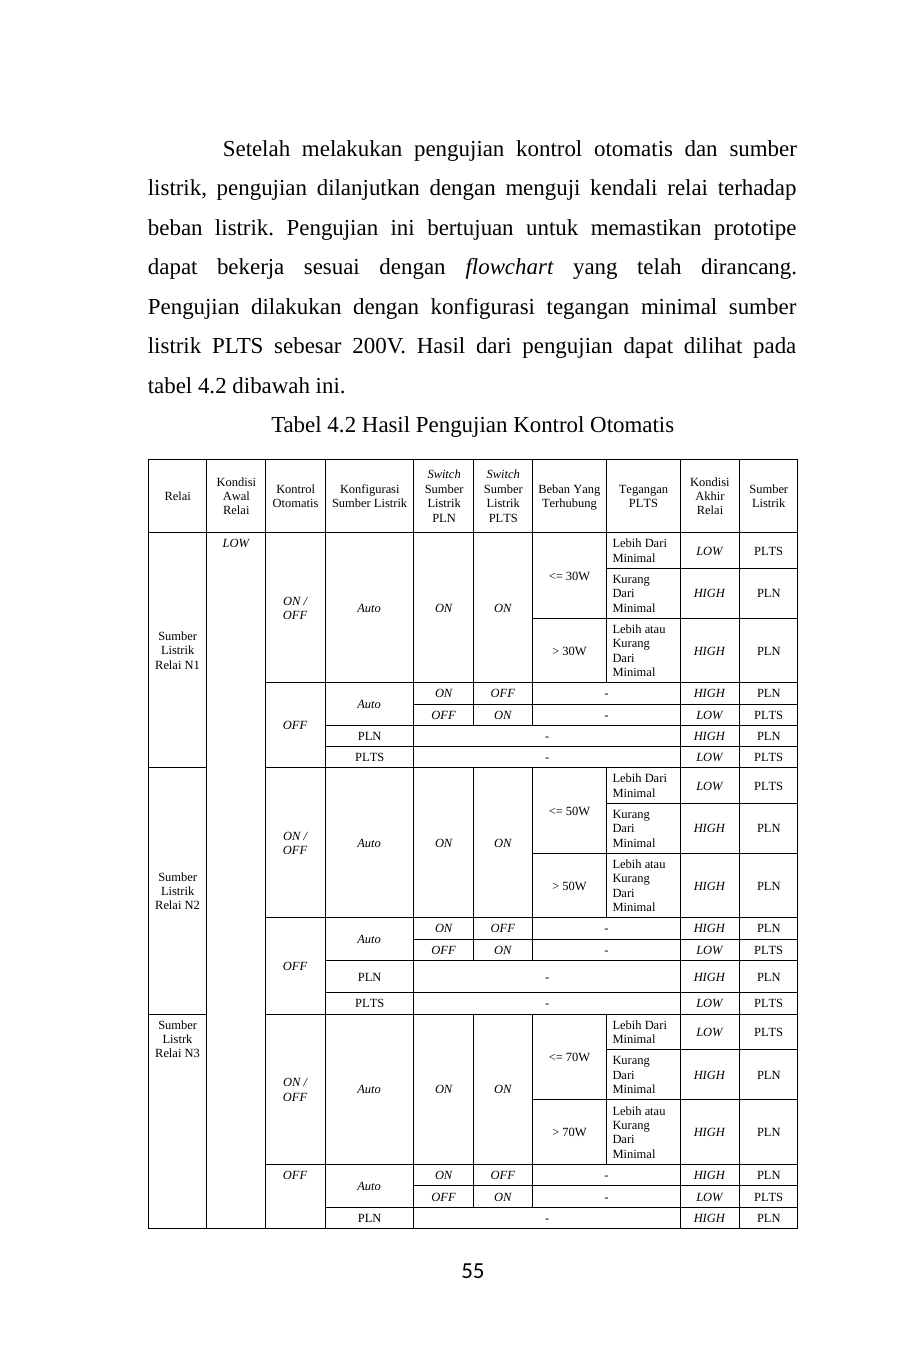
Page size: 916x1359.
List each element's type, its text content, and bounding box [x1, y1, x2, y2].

table_cell ON [414, 683, 473, 703]
table_cell PLN [326, 1208, 413, 1228]
table_header Sumber Listrik [740, 460, 797, 532]
table_cell LOW [681, 768, 739, 803]
table_cell - [533, 940, 680, 960]
table_cell ON [414, 1015, 473, 1164]
table_cell ON [414, 533, 473, 682]
table_cell HIGH [681, 1165, 739, 1185]
table_header Switch Sumber Listrik PLN [414, 460, 473, 532]
table_cell LOW [681, 1015, 739, 1049]
table_cell LOW [681, 940, 739, 960]
table_cell PLN [326, 726, 413, 746]
table_header Konfigurasi Sumber Listrik [326, 460, 413, 532]
table_cell ON / OFF [266, 1015, 325, 1164]
table_cell PLTS [326, 993, 413, 1013]
table_cell Auto [326, 533, 413, 682]
table_cell HIGH [681, 619, 739, 682]
table_cell PLN [740, 1050, 797, 1099]
table_cell OFF [266, 683, 325, 767]
table_cell - [414, 747, 680, 767]
table_cell ON [474, 533, 532, 682]
table_cell ON [414, 768, 473, 917]
table_cell Sumber Listrik Relai N2 [149, 768, 206, 1013]
table_cell Lebih Dari Minimal [607, 1015, 680, 1049]
table_cell > 50W [533, 854, 606, 917]
table_cell Kurang Dari Minimal [607, 804, 680, 853]
table_cell HIGH [681, 726, 739, 746]
table_cell Sumber Listrk Relai N3 [149, 1015, 206, 1228]
table_cell PLN [740, 1208, 797, 1228]
text Setelah melakukan pengujian kontrol otomatis dan sumber listrik, pengujian dilanjutkan dengan menguji kendali relai terhadap beban listrik. Pengujian ini bertujuan untuk memastikan prototipe dapat bekerja sesuai dengan flowchart yang telah dirancang. Pengujian dilakukan dengan konfigurasi tegangan minimal sumber listrik PLTS sebesar 200V. Hasil dari pengujian dapat dilihat pada tabel 4.2 dibawah ini. [148, 135, 797, 398]
table_cell Auto [326, 918, 413, 960]
table_cell Lebih atau Kurang Dari Minimal [607, 854, 680, 917]
table_cell ON / OFF [266, 533, 325, 682]
table_cell OFF [266, 918, 325, 1013]
table_cell LOW [681, 533, 739, 568]
table_cell HIGH [681, 1208, 739, 1228]
table_header Relai [149, 460, 206, 532]
table_cell ON [474, 768, 532, 917]
table_cell HIGH [681, 854, 739, 917]
table_cell Auto [326, 1165, 413, 1207]
table_cell ON [474, 705, 532, 725]
table_cell OFF [474, 1165, 532, 1185]
table_header Switch Sumber Listrik PLTS [474, 460, 532, 532]
table_cell HIGH [681, 1050, 739, 1099]
table_cell - [414, 961, 680, 992]
table_cell PLTS [740, 1015, 797, 1049]
table_cell ON [414, 918, 473, 938]
table_header Beban Yang Terhubung [533, 460, 606, 532]
table_cell ON [414, 1165, 473, 1185]
table_cell PLTS [326, 747, 413, 767]
table_cell OFF [474, 683, 532, 703]
table_cell OFF [414, 940, 473, 960]
table_cell PLN [740, 683, 797, 703]
text Tabel 4.2 Hasil Pengujian Kontrol Otomatis [148, 411, 797, 438]
table_cell OFF [266, 1165, 325, 1228]
table_cell Lebih atau Kurang Dari Minimal [607, 1100, 680, 1164]
table_cell HIGH [681, 683, 739, 703]
table_cell HIGH [681, 1100, 739, 1164]
table_cell ON / OFF [266, 768, 325, 917]
table_cell PLTS [740, 747, 797, 767]
table_cell - [414, 1208, 680, 1228]
table_cell LOW [681, 705, 739, 725]
table_cell PLN [740, 726, 797, 746]
table_cell Auto [326, 1015, 413, 1164]
table_cell PLN [740, 569, 797, 618]
table_cell - [533, 1186, 680, 1207]
table_cell Kurang Dari Minimal [607, 569, 680, 618]
table_header Kondisi Awal Relai [207, 460, 265, 532]
table_cell Auto [326, 768, 413, 917]
table_cell > 30W [533, 619, 606, 682]
table_cell PLTS [740, 533, 797, 568]
table_cell - [533, 683, 680, 703]
table_cell PLN [740, 1100, 797, 1164]
table_cell ON [474, 940, 532, 960]
table_cell <= 70W [533, 1015, 606, 1099]
table_header Kondisi Akhir Relai [681, 460, 739, 532]
table_cell OFF [414, 705, 473, 725]
table_cell LOW [681, 1186, 739, 1207]
table_header Kontrol Otomatis [266, 460, 325, 532]
table_cell LOW [681, 993, 739, 1013]
table_cell PLN [740, 854, 797, 917]
table_cell LOW [207, 533, 265, 1228]
table_cell - [414, 726, 680, 746]
table_cell ON [474, 1015, 532, 1164]
table_cell Sumber Listrik Relai N1 [149, 533, 206, 767]
table_cell PLTS [740, 993, 797, 1013]
table_cell - [533, 1165, 680, 1185]
table_cell PLTS [740, 768, 797, 803]
table_cell PLN [740, 918, 797, 938]
table_cell PLTS [740, 1186, 797, 1207]
table_cell PLN [740, 1165, 797, 1185]
table_cell <= 30W [533, 533, 606, 618]
table_cell > 70W [533, 1100, 606, 1164]
table_cell - [533, 918, 680, 938]
table_cell OFF [414, 1186, 473, 1207]
table_cell PLN [740, 619, 797, 682]
table_cell PLN [326, 961, 413, 992]
table_cell Lebih atau Kurang Dari Minimal [607, 619, 680, 682]
table_cell HIGH [681, 804, 739, 853]
table_cell Kurang Dari Minimal [607, 1050, 680, 1099]
table_cell PLTS [740, 705, 797, 725]
table_cell PLN [740, 804, 797, 853]
table_header Tegangan PLTS [607, 460, 680, 532]
table_cell PLN [740, 961, 797, 992]
table_cell LOW [681, 747, 739, 767]
table_cell HIGH [681, 569, 739, 618]
table_cell - [533, 705, 680, 725]
table_cell <= 50W [533, 768, 606, 853]
table_cell HIGH [681, 961, 739, 992]
table_cell OFF [474, 918, 532, 938]
table_cell ON [474, 1186, 532, 1207]
table_cell - [414, 993, 680, 1013]
table_cell Auto [326, 683, 413, 725]
table_cell PLTS [740, 940, 797, 960]
table_cell Lebih Dari Minimal [607, 768, 680, 803]
table_cell HIGH [681, 918, 739, 938]
table_cell Lebih Dari Minimal [607, 533, 680, 568]
